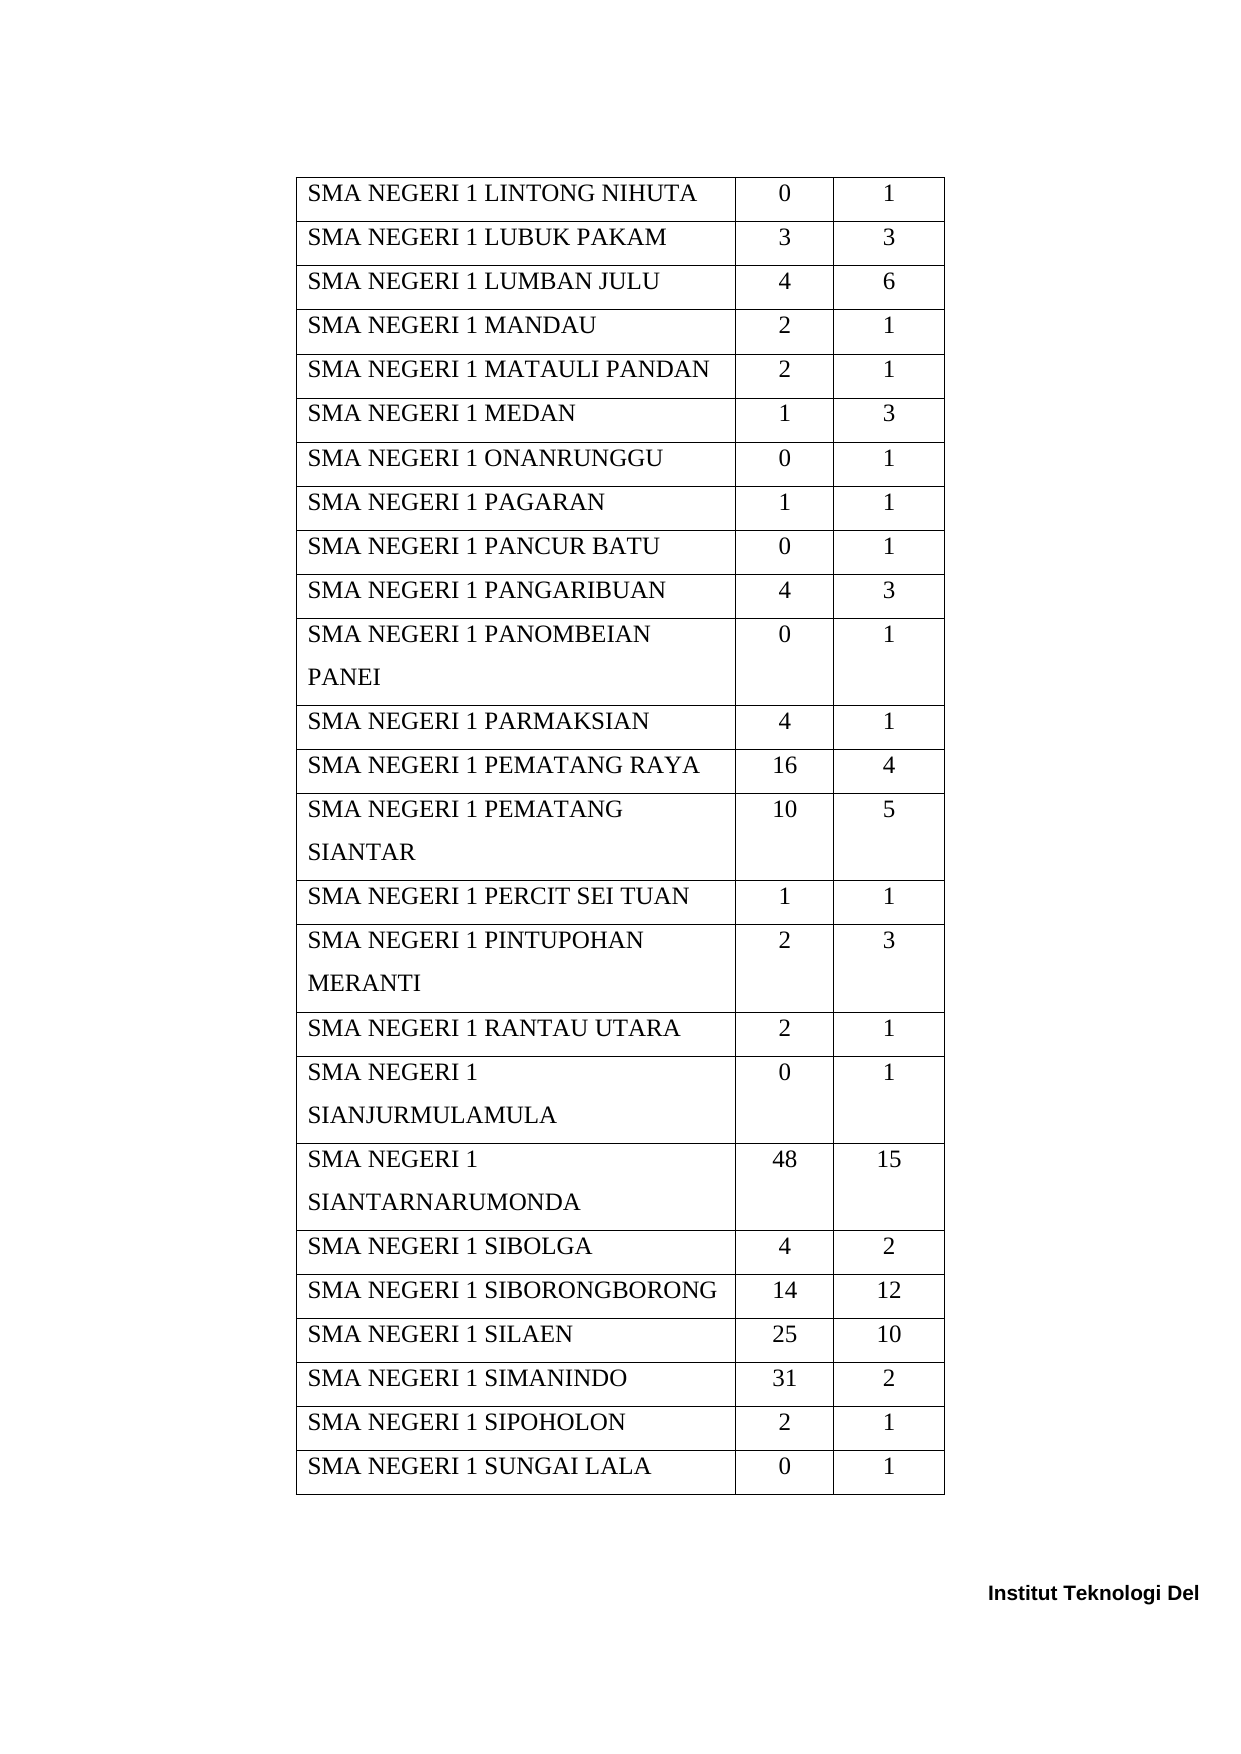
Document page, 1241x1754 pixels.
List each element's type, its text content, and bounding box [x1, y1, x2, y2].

table_cell SMA NEGERI 1 SIPOHOLON [297, 1407, 735, 1450]
table_cell 1 [834, 1057, 944, 1143]
table_cell SMA NEGERI 1 PEMATANG SIANTAR [297, 794, 735, 880]
table_cell SMA NEGERI 1 MANDAU [297, 310, 735, 353]
table_cell 0 [736, 1057, 833, 1143]
table_cell SMA NEGERI 1 LUMBAN JULU [297, 266, 735, 309]
table_cell SMA NEGERI 1 SIMANINDO [297, 1363, 735, 1406]
table_cell 15 [834, 1144, 944, 1230]
table_cell 1 [834, 1451, 944, 1494]
table_cell 1 [834, 487, 944, 530]
table_cell 2 [834, 1231, 944, 1274]
table_cell 10 [736, 794, 833, 880]
table_cell 1 [736, 487, 833, 530]
table_cell 1 [736, 399, 833, 442]
table_cell 3 [834, 925, 944, 1012]
table_cell 6 [834, 266, 944, 309]
table_cell SMA NEGERI 1 PANCUR BATU [297, 531, 735, 574]
table_cell 1 [834, 355, 944, 397]
table_cell SMA NEGERI 1 PINTUPOHAN MERANTI [297, 925, 735, 1012]
table_cell 1 [736, 881, 833, 924]
table_cell 31 [736, 1363, 833, 1406]
table_cell 5 [834, 794, 944, 880]
table_cell 1 [834, 1407, 944, 1450]
table_cell 2 [736, 1407, 833, 1450]
table_cell SMA NEGERI 1 SIANJURMULAMULA [297, 1057, 735, 1143]
table_cell 1 [834, 706, 944, 749]
table_cell 1 [834, 310, 944, 353]
table_cell SMA NEGERI 1 MEDAN [297, 399, 735, 442]
table_cell 1 [834, 1013, 944, 1056]
table_cell 0 [736, 619, 833, 705]
table_cell 1 [834, 443, 944, 486]
table_cell SMA NEGERI 1 LINTONG NIHUTA [297, 178, 735, 221]
table_cell 3 [736, 222, 833, 265]
table_cell 4 [736, 706, 833, 749]
table_cell SMA NEGERI 1 MATAULI PANDAN [297, 355, 735, 397]
table_cell SMA NEGERI 1 PARMAKSIAN [297, 706, 735, 749]
table_cell 1 [834, 619, 944, 705]
table_cell SMA NEGERI 1 PAGARAN [297, 487, 735, 530]
table_cell 25 [736, 1319, 833, 1362]
table_cell 0 [736, 531, 833, 574]
table_cell 4 [736, 1231, 833, 1274]
table_cell 2 [736, 355, 833, 397]
table_cell 0 [736, 1451, 833, 1494]
table_cell SMA NEGERI 1 SIBORONGBORONG [297, 1275, 735, 1318]
table_cell SMA NEGERI 1 PEMATANG RAYA [297, 750, 735, 793]
table_cell SMA NEGERI 1 SILAEN [297, 1319, 735, 1362]
table_cell 3 [834, 575, 944, 618]
table_cell 2 [736, 310, 833, 353]
table_cell 2 [834, 1363, 944, 1406]
table_cell 4 [834, 750, 944, 793]
table_cell SMA NEGERI 1 PANGARIBUAN [297, 575, 735, 618]
table_cell 3 [834, 222, 944, 265]
table_cell SMA NEGERI 1 LUBUK PAKAM [297, 222, 735, 265]
table_cell SMA NEGERI 1 SUNGAI LALA [297, 1451, 735, 1494]
table_cell 2 [736, 925, 833, 1012]
table_cell 16 [736, 750, 833, 793]
table_cell 4 [736, 266, 833, 309]
table_cell 10 [834, 1319, 944, 1362]
table_cell SMA NEGERI 1 PERCIT SEI TUAN [297, 881, 735, 924]
table_cell 0 [736, 178, 833, 221]
table_cell 0 [736, 443, 833, 486]
table_cell SMA NEGERI 1 SIANTARNARUMONDA [297, 1144, 735, 1230]
table_cell SMA NEGERI 1 SIBOLGA [297, 1231, 735, 1274]
table_cell 48 [736, 1144, 833, 1230]
table_cell SMA NEGERI 1 ONANRUNGGU [297, 443, 735, 486]
table_cell 4 [736, 575, 833, 618]
table_cell 12 [834, 1275, 944, 1318]
table_cell SMA NEGERI 1 RANTAU UTARA [297, 1013, 735, 1056]
table_cell 1 [834, 881, 944, 924]
table_cell 1 [834, 531, 944, 574]
table_cell 14 [736, 1275, 833, 1318]
table_cell SMA NEGERI 1 PANOMBEIAN PANEI [297, 619, 735, 705]
table_cell 3 [834, 399, 944, 442]
table_cell 1 [834, 178, 944, 221]
table_cell 2 [736, 1013, 833, 1056]
